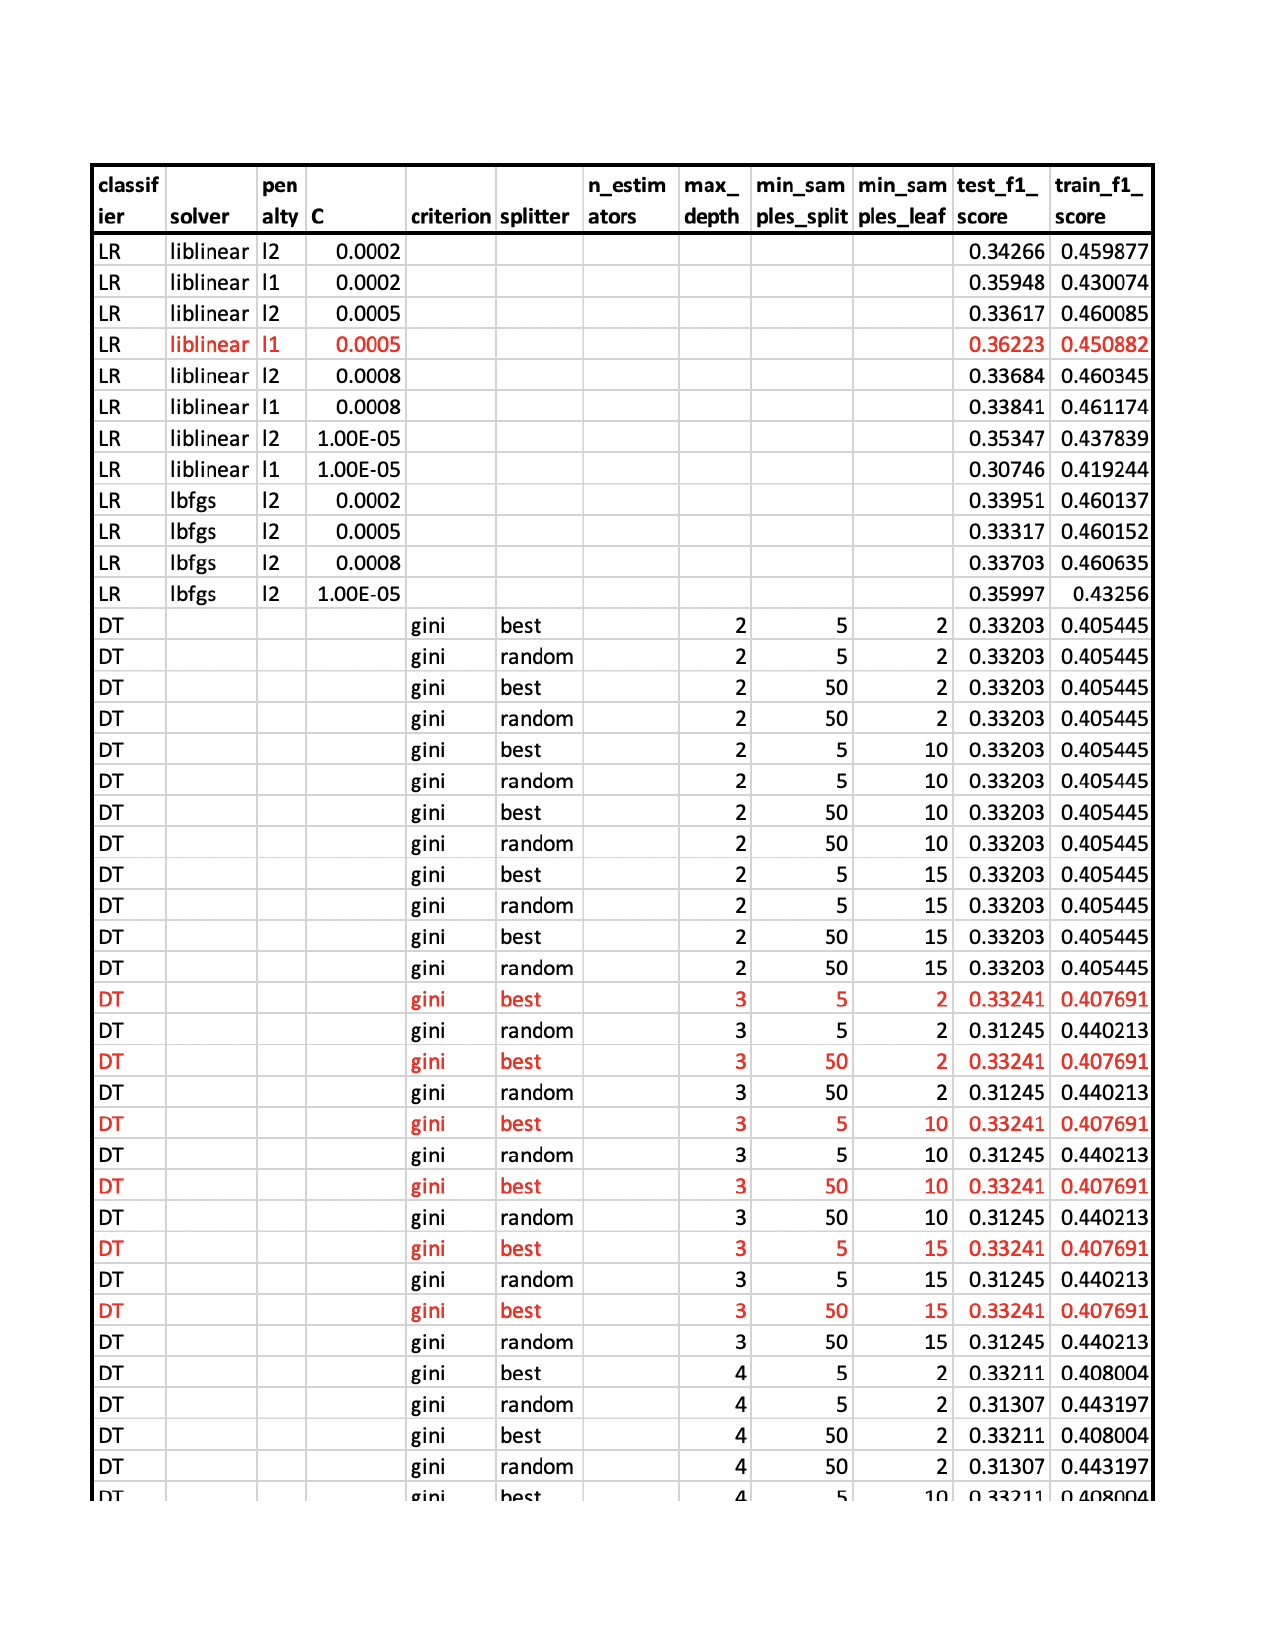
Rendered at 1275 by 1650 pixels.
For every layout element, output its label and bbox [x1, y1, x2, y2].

picture [84, 150, 1164, 1501]
